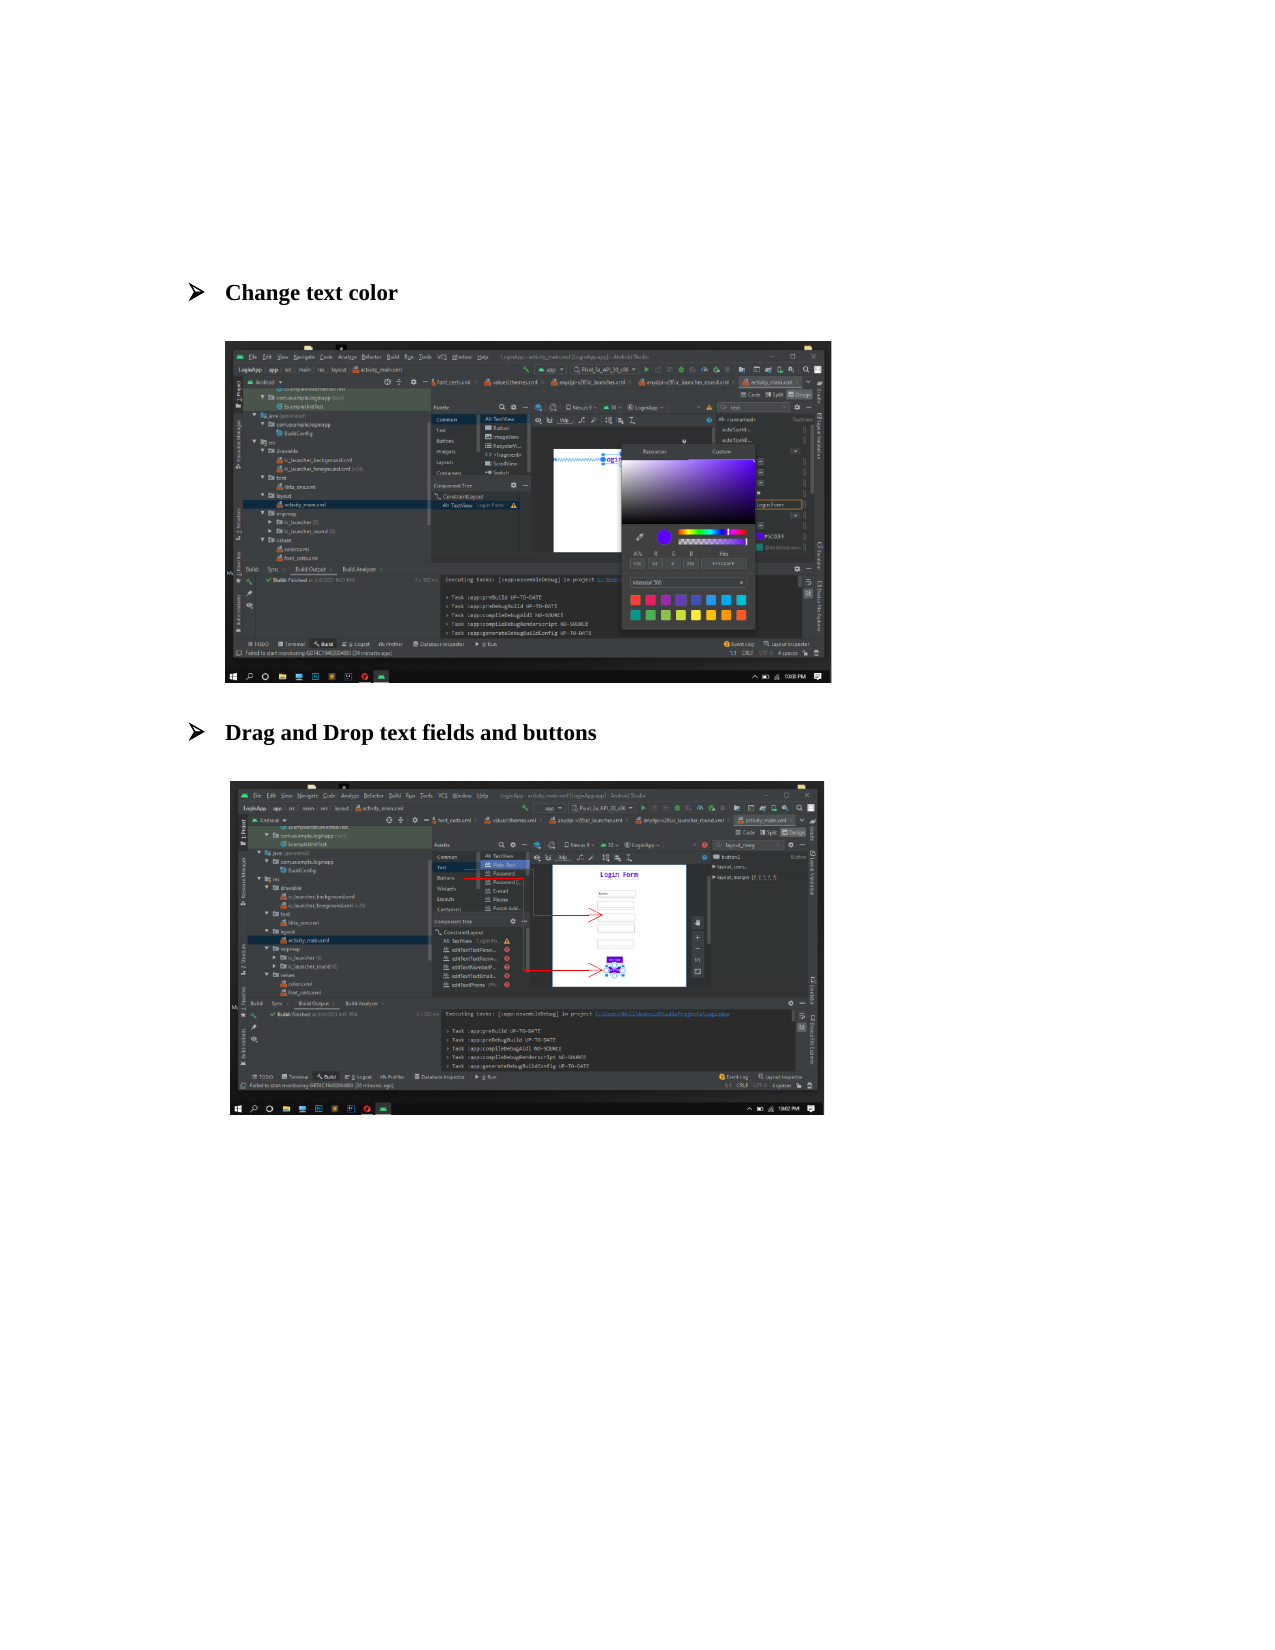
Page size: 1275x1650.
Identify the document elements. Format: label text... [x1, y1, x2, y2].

picture [230, 781, 825, 1115]
list Change text color [187, 279, 1125, 305]
picture [225, 341, 832, 683]
list Drag and Drop text fields and buttons [187, 718, 1125, 745]
